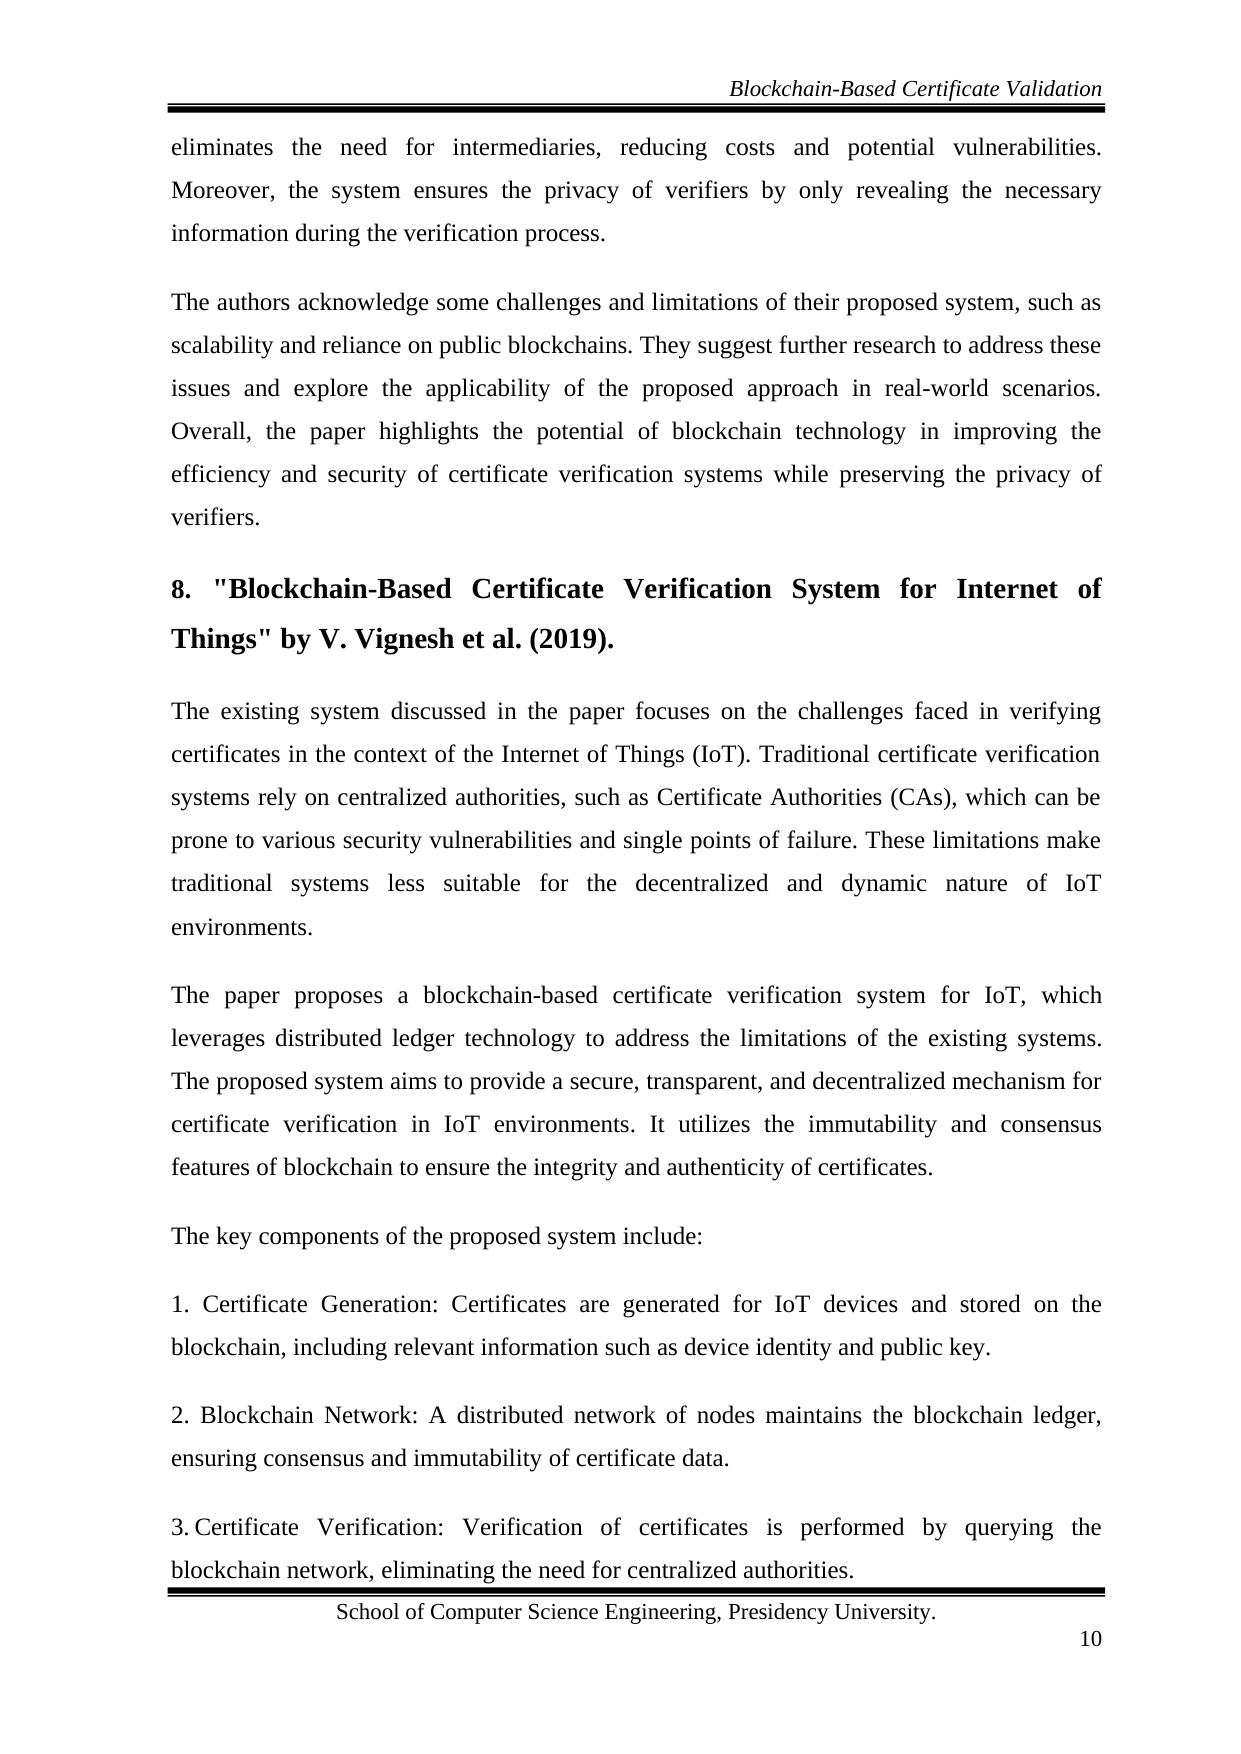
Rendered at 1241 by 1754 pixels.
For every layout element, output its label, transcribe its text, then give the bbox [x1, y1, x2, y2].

text The paper proposes a blockchain-based certificate verification system for IoT, which leverages distributed ledger technology to address the limitations of the existing systems. The proposed system aims to provide a secure, transparent, and decentralized mechanism for certificate verification in IoT environments. It utilizes the immutability and consensus features of blockchain to ensure the integrity and authenticity of certificates. [171, 980, 1102, 1181]
text The key components of the proposed system include: [171, 1221, 1194, 1249]
subtitle "Blockchain-Based Certificate Verification System for Internet of Things" by V. Vignesh et al. (2019). [171, 571, 1102, 655]
text The existing system discussed in the paper focuses on the challenges faced in verifying certificates in the context of the Internet of Things (IoT). Traditional certificate verification systems rely on centralized authorities, such as Certificate Authorities (CAs), which can be prone to various security vulnerabilities and single points of failure. These limitations make traditional systems less suitable for the decentralized and dynamic nature of IoT environments. [171, 696, 1102, 940]
text eliminates the need for intermediaries, reducing costs and potential vulnerabilities. Moreover, the system ensures the privacy of verifiers by only revealing the necessary information during the verification process. [171, 132, 1102, 247]
list Certificate Generation: Certificates are generated for IoT devices and stored on the blockchain, including relevant information such as device identity and public key. [171, 1289, 1102, 1361]
text The authors acknowledge some challenges and limitations of their proposed system, such as scalability and reliance on public blockchains. They suggest further research to address these issues and explore the applicability of the proposed approach in real-world scenarios. Overall, the paper highlights the potential of blockchain technology in improving the efficiency and security of certificate verification systems while preserving the privacy of verifiers. [171, 287, 1102, 531]
list Blockchain Network: A distributed network of nodes maintains the blockchain ledger, ensuring consensus and immutability of certificate data. [171, 1400, 1102, 1472]
list Certificate Verification: Verification of certificates is performed by querying the blockchain network, eliminating the need for centralized authorities. [171, 1512, 1102, 1583]
